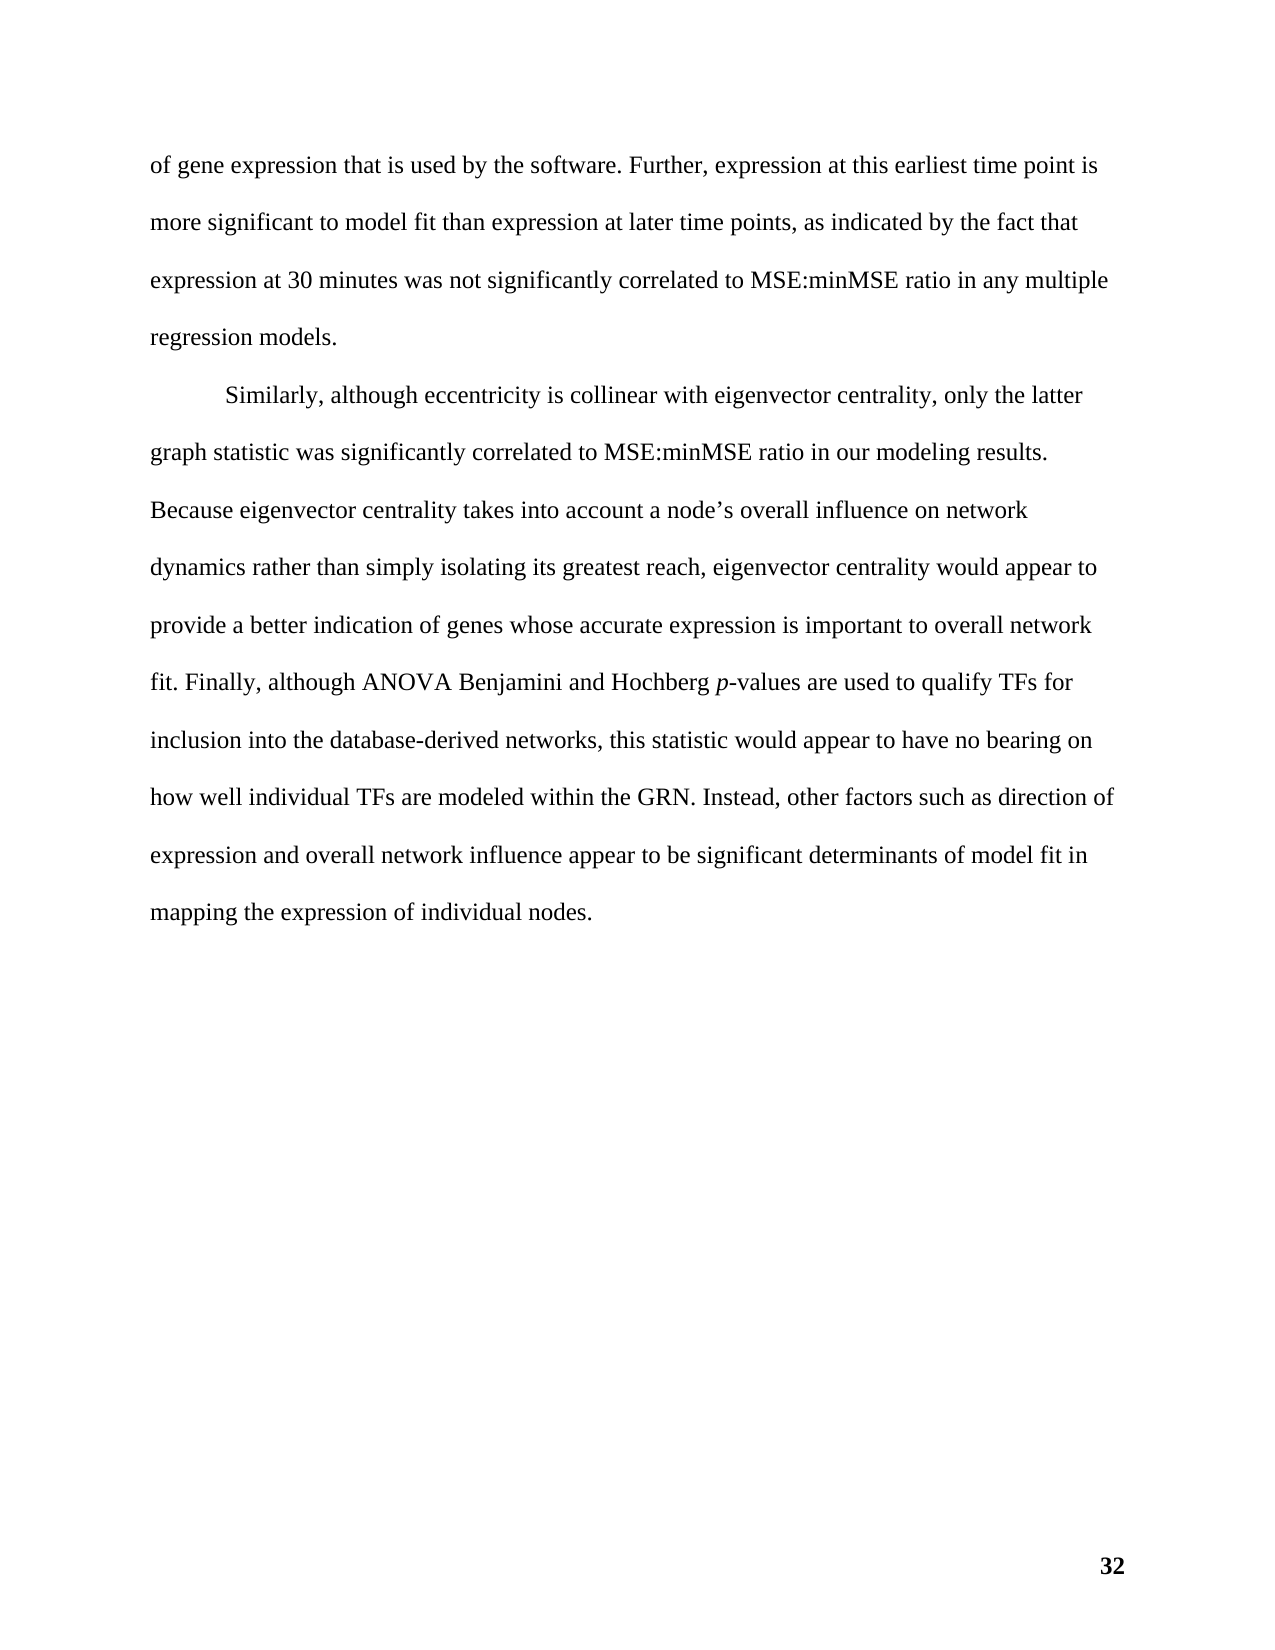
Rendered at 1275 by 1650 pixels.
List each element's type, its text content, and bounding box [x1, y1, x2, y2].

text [150, 150, 1125, 351]
text Similarly, although eccentricity is collinear with eigenvector centrality, only the latter graph statistic was significantly correlated to MSE:minMSE ratio in our modeling results. Because eigenvector centrality takes into account a node’s overall influence on network dynamics rather than simply isolating its greatest reach, eigenvector centrality would appear to provide a better indication of genes whose accurate expression is important to overall network fit. Finally, although ANOVA Benjamini and Hochberg p-values are used to qualify TFs for inclusion into the database-derived networks, this statistic would appear to have no bearing on how well individual TFs are modeled within the GRN. Instead, other factors such as direction of expression and overall network influence appear to be significant determinants of model fit in mapping the expression of individual nodes. [150, 380, 1125, 926]
